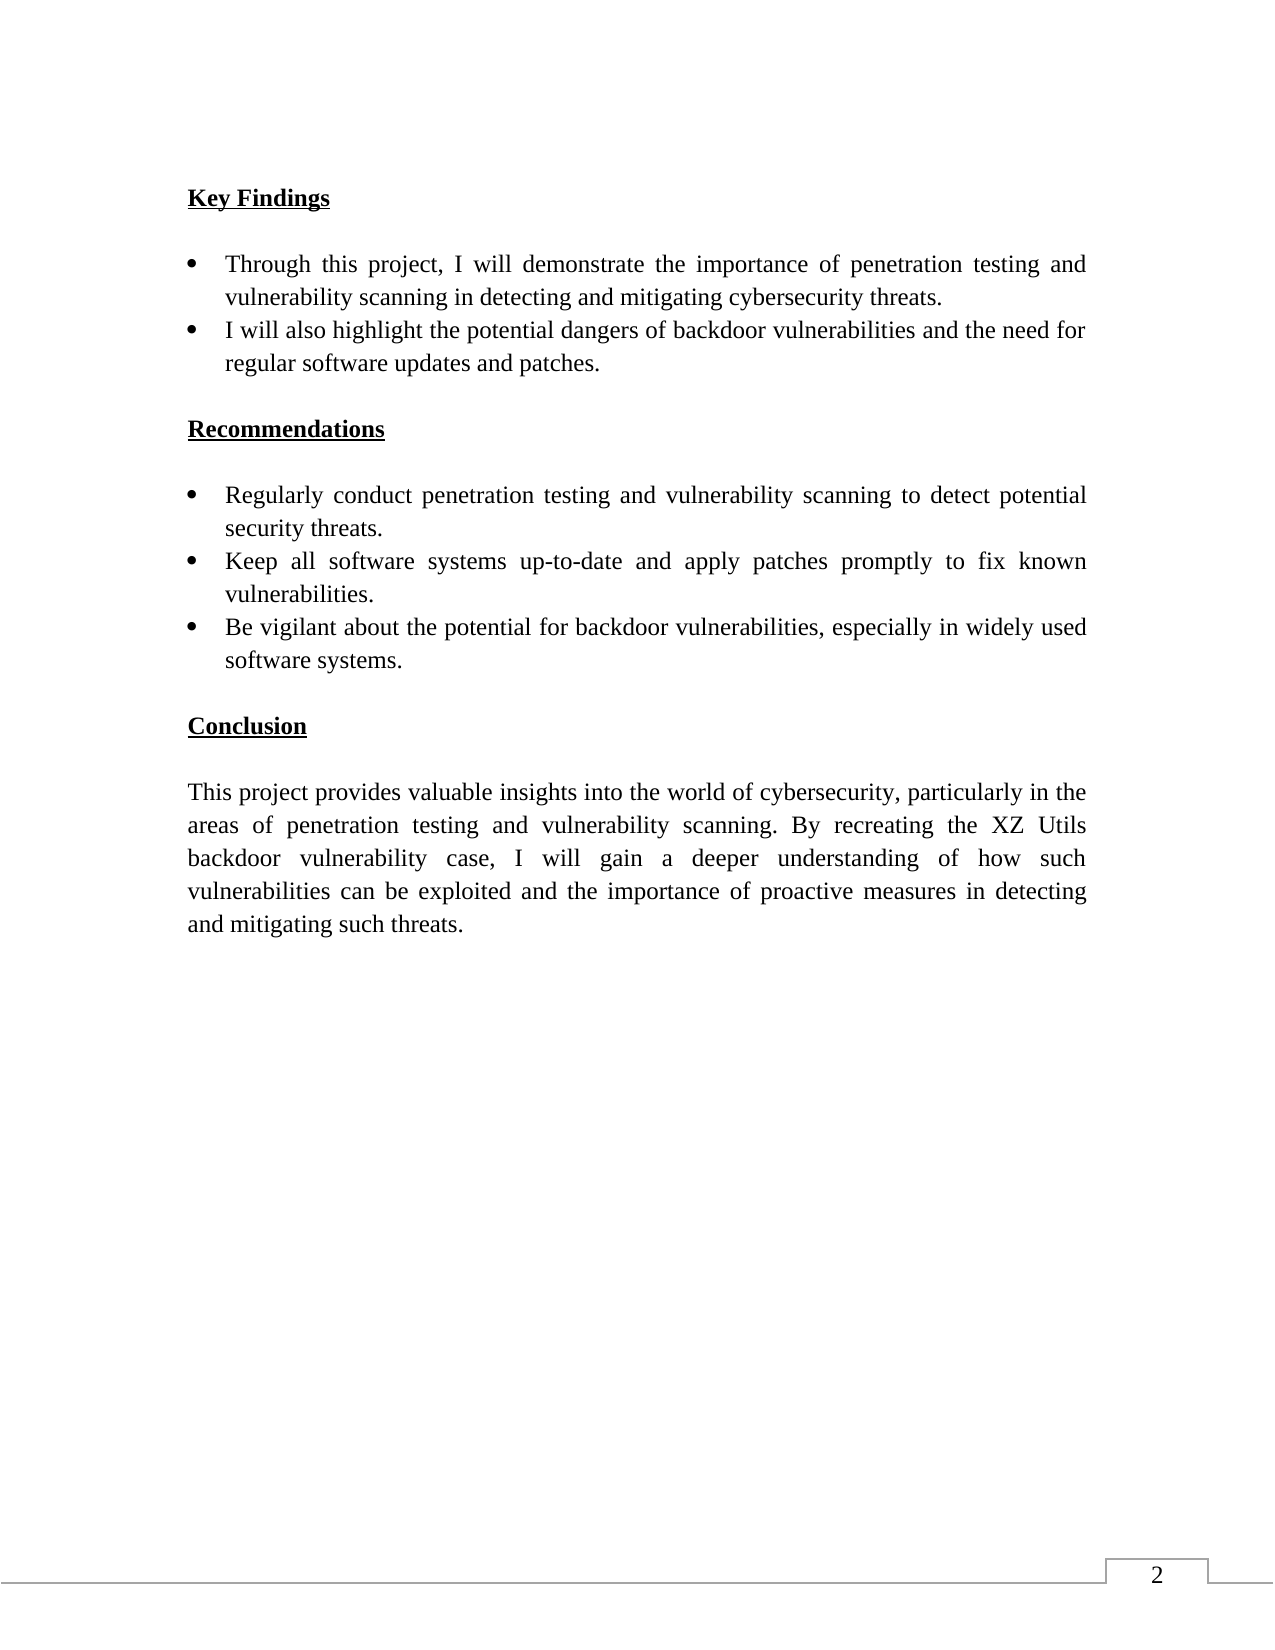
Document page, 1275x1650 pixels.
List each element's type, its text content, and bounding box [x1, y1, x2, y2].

text Key Findings [187, 183, 1087, 212]
text This project provides valuable insights into the world of cybersecurity, particularly in the areas of penetration testing and vulnerability scanning. By recreating the XZ Utils backdoor vulnerability case, I will gain a deeper understanding of how such vulnerabilities can be exploited and the importance of proactive measures in detecting and mitigating such threats. [187, 777, 1087, 938]
list Be vigilant about the potential for backdoor vulnerabilities, especially in widely used software systems. [187, 612, 1087, 674]
list Regularly conduct penetration testing and vulnerability scanning to detect potential security threats. [187, 480, 1087, 542]
list Through this project, I will demonstrate the importance of penetration testing and vulnerability scanning in detecting and mitigating cybersecurity threats. [187, 249, 1087, 311]
list I will also highlight the potential dangers of backdoor vulnerabilities and the need for regular software updates and patches. [187, 315, 1087, 377]
text Conclusion [187, 711, 1087, 740]
text Recommendations [187, 414, 1087, 443]
list Keep all software systems up-to-date and apply patches promptly to fix known vulnerabilities. [187, 546, 1087, 608]
